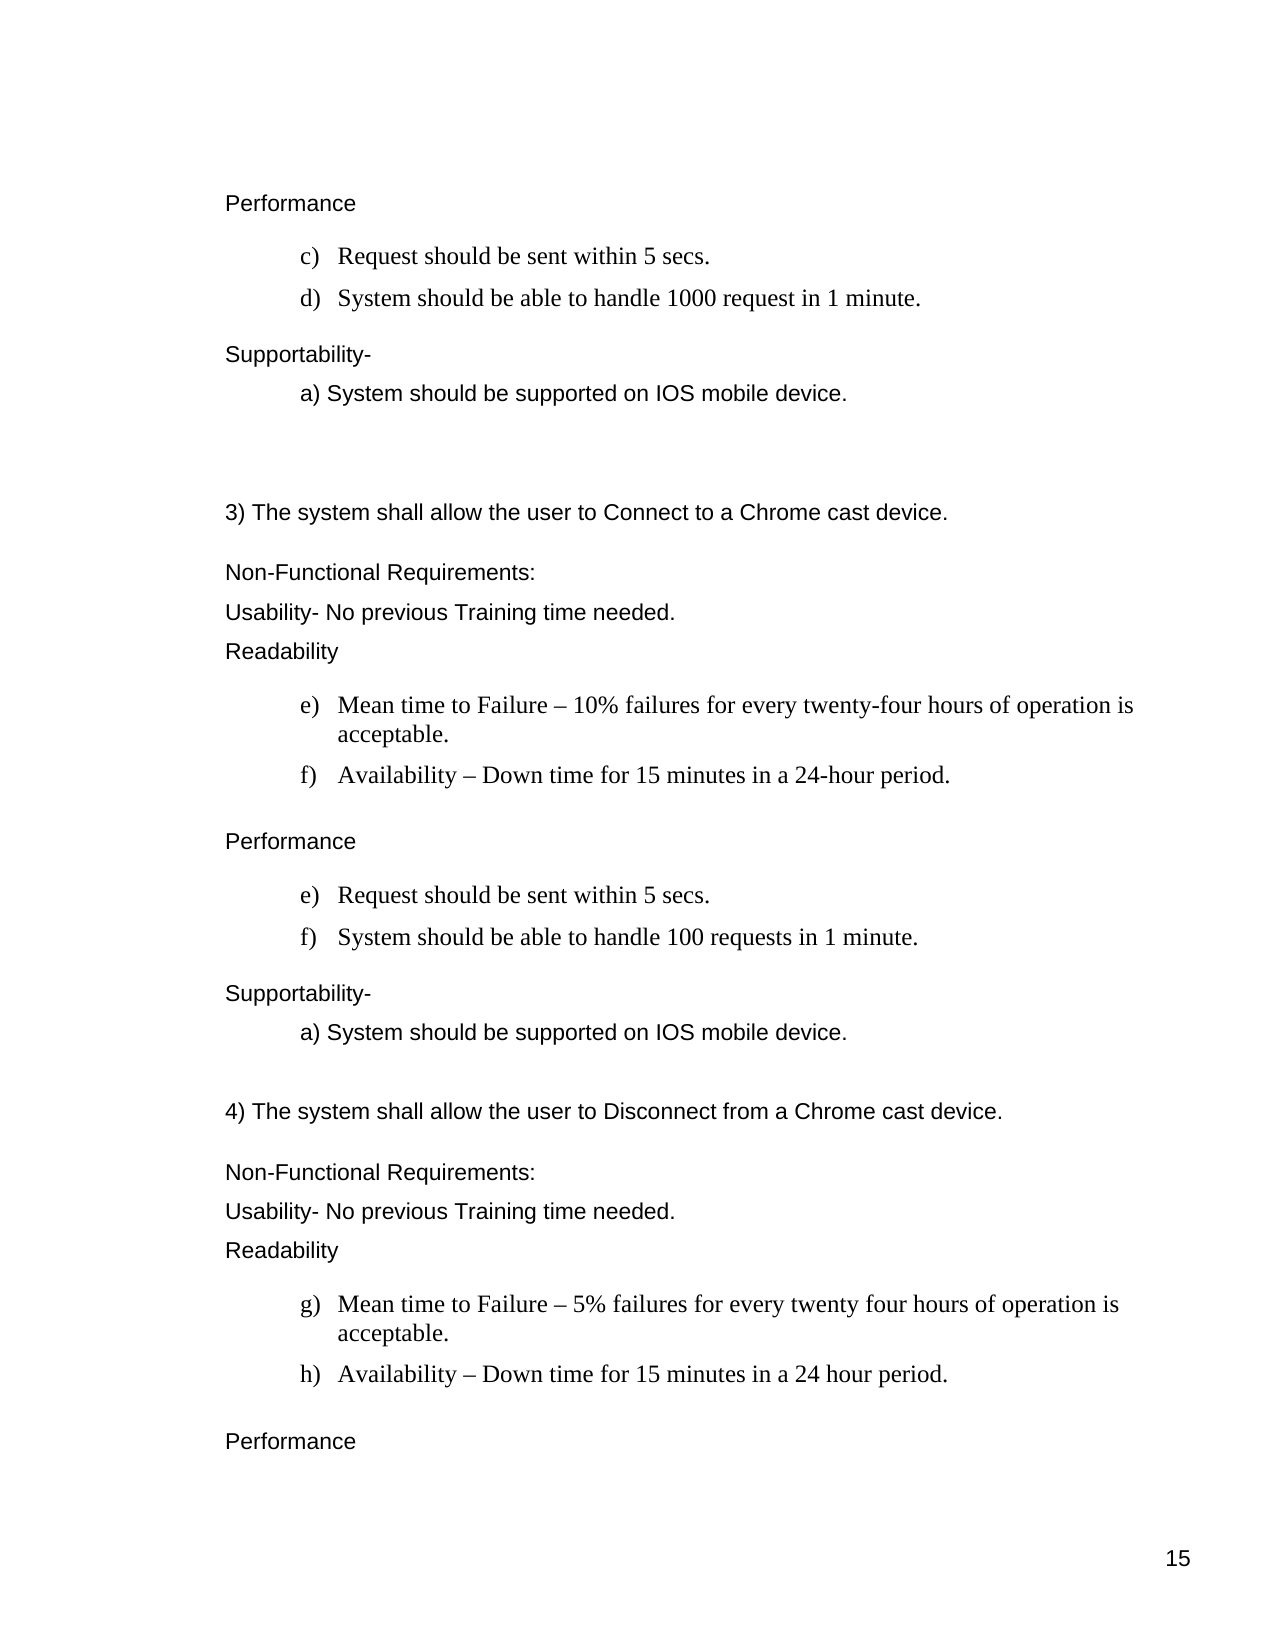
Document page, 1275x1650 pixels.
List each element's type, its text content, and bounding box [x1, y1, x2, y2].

list System should be able to handle 100 requests in 1 minute. [300, 922, 1191, 950]
list Request should be sent within 5 secs. [300, 241, 1191, 270]
text 4) The system shall allow the user to Disconnect from a Chrome cast device. [150, 1098, 1191, 1124]
text a) System should be supported on IOS mobile device. [150, 380, 1191, 407]
text Usability- No previous Training time needed. [150, 599, 1191, 625]
text Non-Functional Requirements: [150, 1158, 1191, 1185]
text Performance [150, 189, 1191, 216]
text a) System should be supported on IOS mobile device. [150, 1019, 1191, 1046]
text 3) The system shall allow the user to Connect to a Chrome cast device. [150, 499, 1191, 525]
text Non-Functional Requirements: [150, 559, 1191, 586]
text Supportability- [150, 341, 1191, 367]
list Request should be sent within 5 secs. [300, 880, 1191, 909]
list System should be able to handle 1000 request in 1 minute. [300, 283, 1191, 311]
text Performance [150, 828, 1191, 855]
text Usability- No previous Training time needed. [150, 1198, 1191, 1224]
list Mean time to Failure – 10% failures for every twenty-four hours of operation is acceptable. [300, 690, 1191, 748]
text Supportability- [150, 980, 1191, 1006]
list Availability – Down time for 15 minutes in a 24 hour period. [300, 1359, 1191, 1388]
list Mean time to Failure – 5% failures for every twenty four hours of operation is acceptable. [300, 1289, 1191, 1347]
list Availability – Down time for 15 minutes in a 24-hour period. [300, 760, 1191, 789]
text Readability [150, 638, 1191, 664]
text Readability [150, 1237, 1191, 1264]
text Performance [150, 1428, 1191, 1454]
